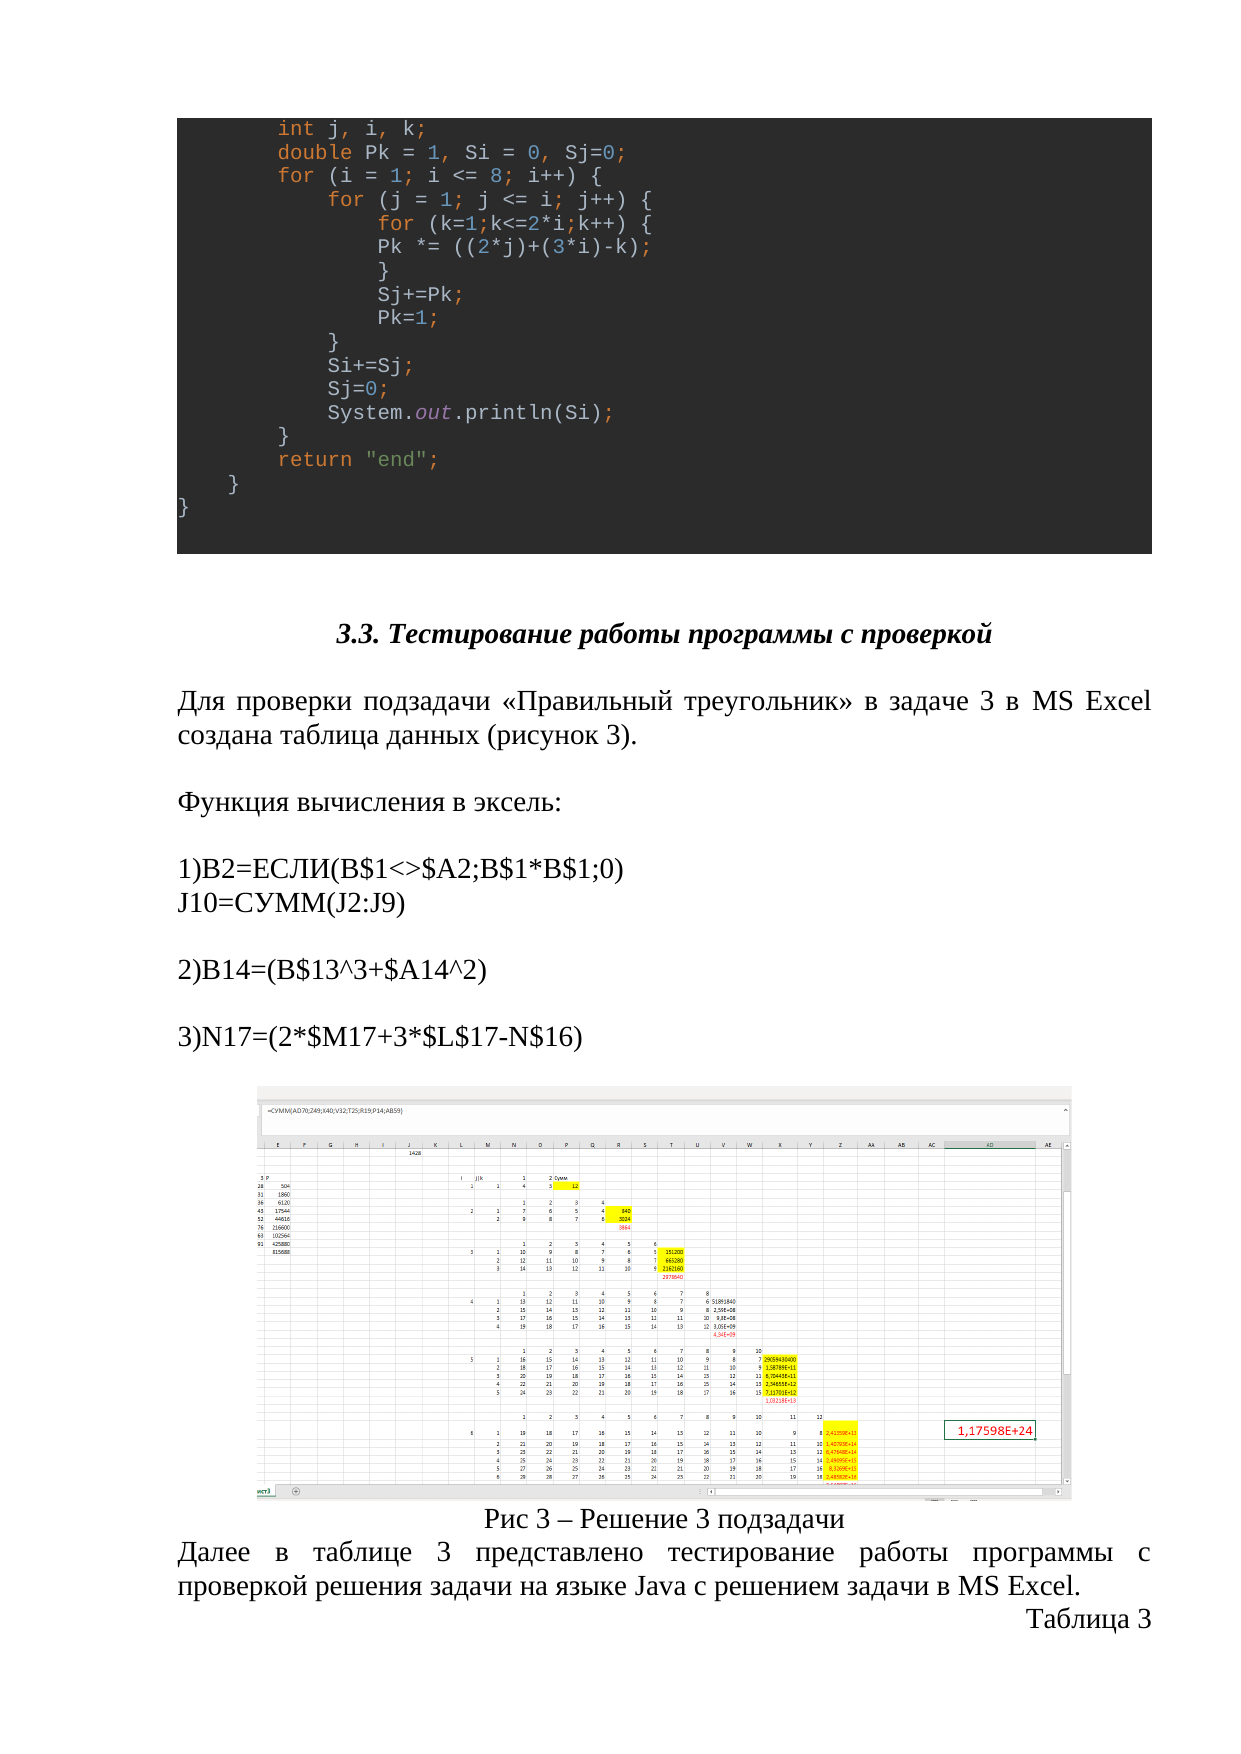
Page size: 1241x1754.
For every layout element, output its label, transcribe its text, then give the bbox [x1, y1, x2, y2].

subtitle 3.3. Тестирование работы программы с проверкой [177, 616, 1152, 650]
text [177, 118, 1152, 554]
picture [257, 1086, 1072, 1501]
text 2)B14=(B$13^3+$A14^2) [177, 952, 1152, 985]
text Для проверки подзадачи «Правильный треугольник» в задаче 3 в MS Excel создана таблица данных (рисунок 3). [177, 683, 1152, 751]
text Функция вычисления в эксель: [177, 784, 1152, 818]
text J10=СУММ(J2:J9) [177, 885, 1152, 918]
text Далее в таблице 3 представлено тестирование работы программы с проверкой решения задачи на языке Java с решением задачи в MS Excel. [177, 1534, 1152, 1601]
text Рис 3 – Решение 3 подзадачи [177, 1501, 1152, 1534]
text 3)N17=(2*$M17+3*$L$17-N$16) [177, 1019, 1152, 1052]
text Таблица 3 [177, 1601, 1152, 1635]
text 1)B2=ЕСЛИ(B$1<>$A2;B$1*B$1;0) [177, 851, 1152, 885]
